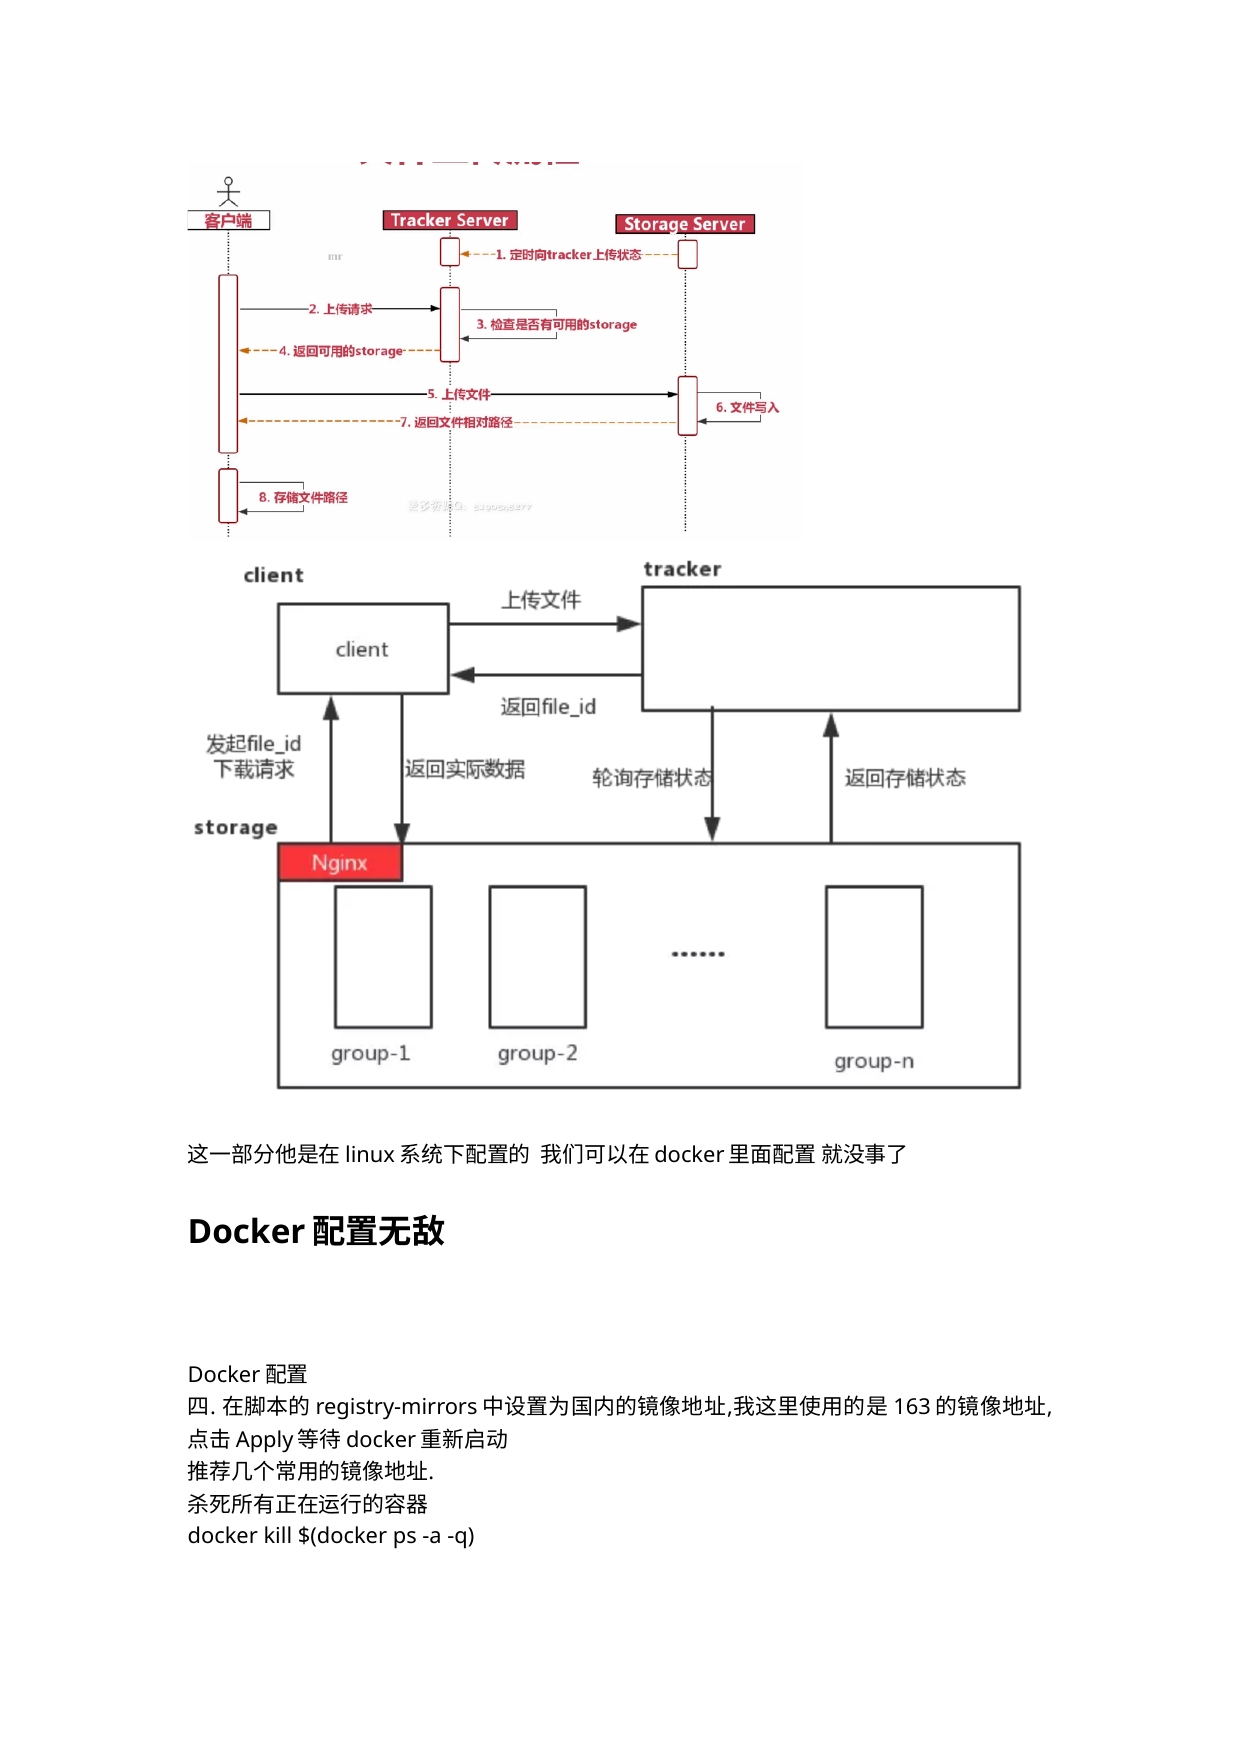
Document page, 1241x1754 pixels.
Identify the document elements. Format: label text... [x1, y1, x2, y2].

picture [187, 552, 1053, 1106]
subtitle Docker配置无敌 [187, 1197, 1053, 1262]
text 杀死所有正在运行的容器 [187, 1486, 1053, 1519]
text Docker配置 [187, 1356, 1053, 1389]
picture [187, 162, 804, 541]
text 这一部分他是在linux系统下配置的 我们可以在docker里面配置 就没事了 [187, 1137, 1053, 1169]
text 四. 在脚本的registry-mirrors中设置为国内的镜像地址,我这里使用的是163的镜像地址,点击Apply等待docker重新启动 [187, 1389, 1053, 1454]
text docker kill $(docker ps -a -q) [187, 1519, 1053, 1551]
text 推荐几个常用的镜像地址. [187, 1454, 1053, 1486]
